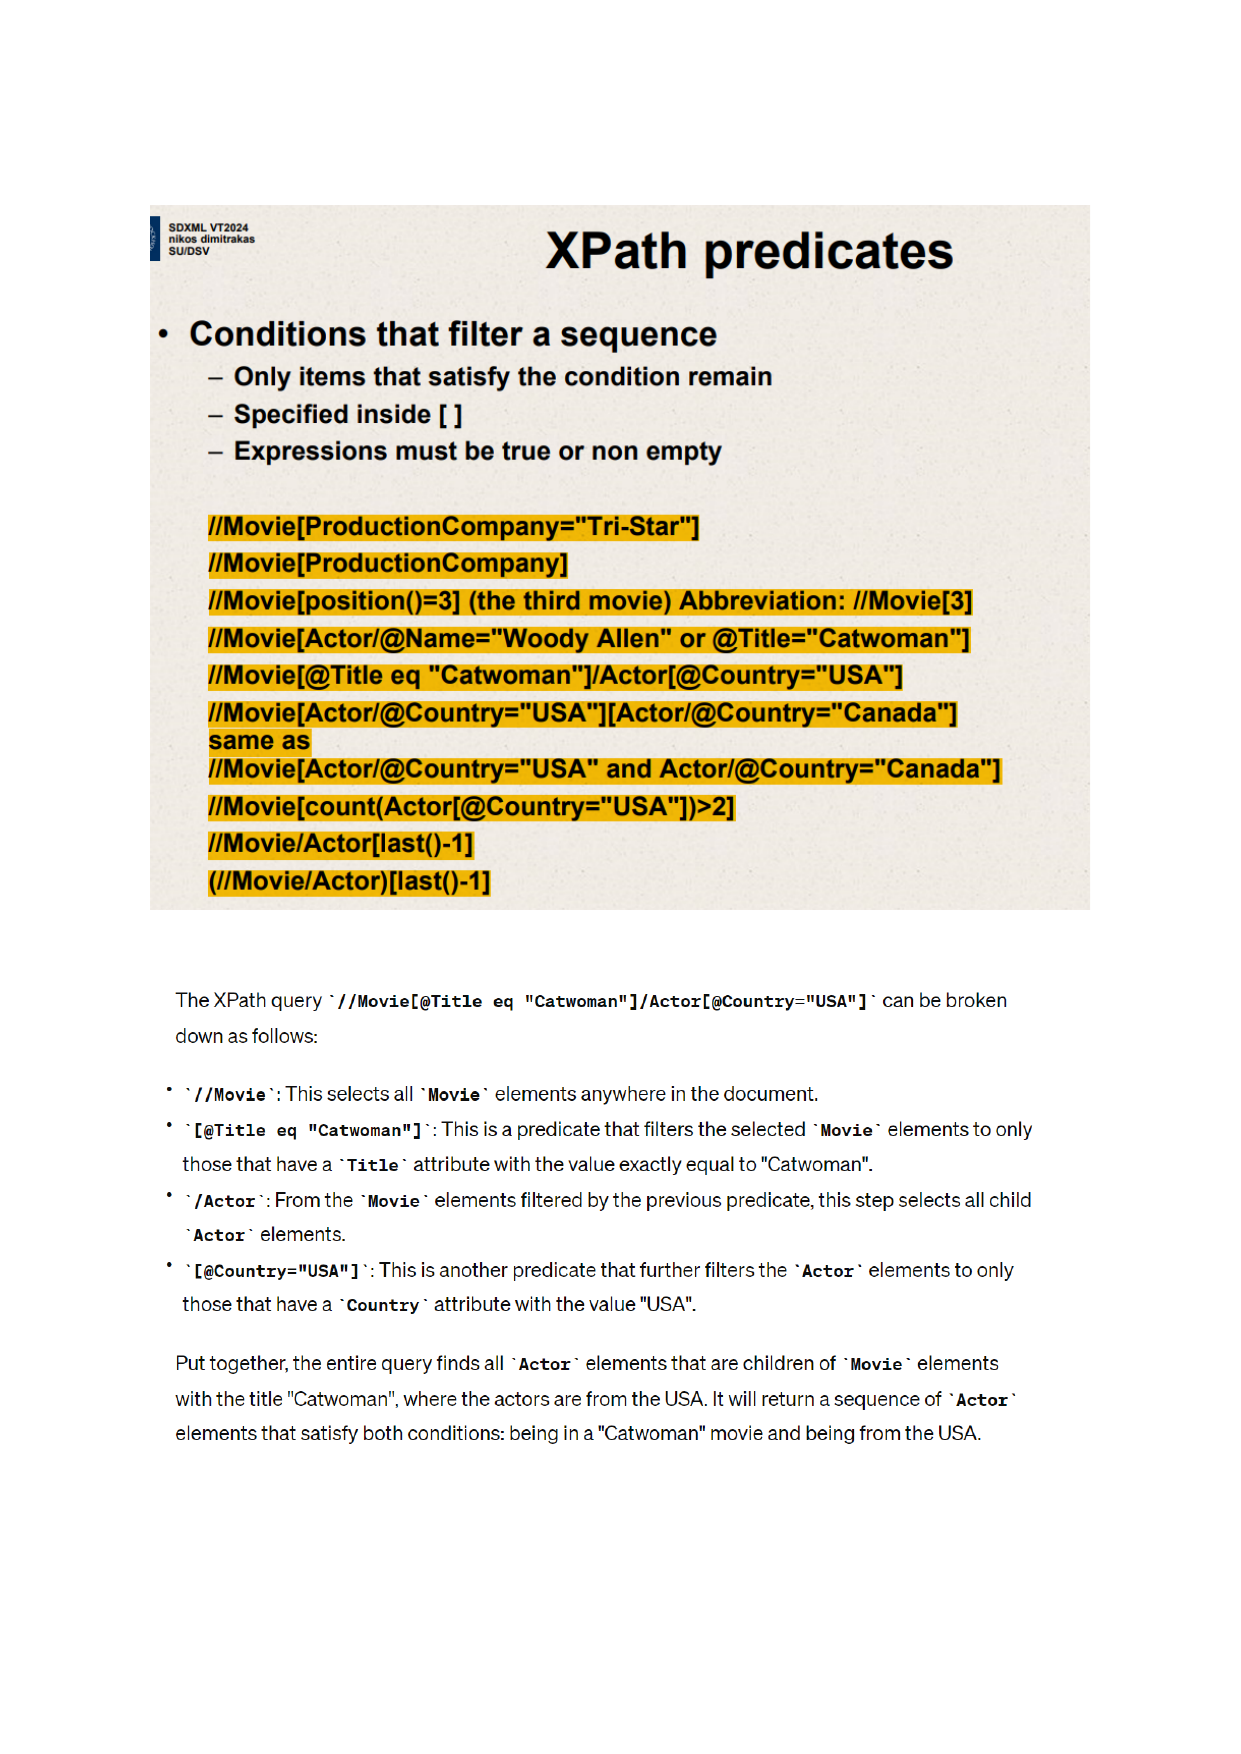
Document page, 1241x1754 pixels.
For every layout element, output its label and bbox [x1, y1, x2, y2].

picture [150, 986, 1091, 1453]
picture [150, 205, 1091, 910]
